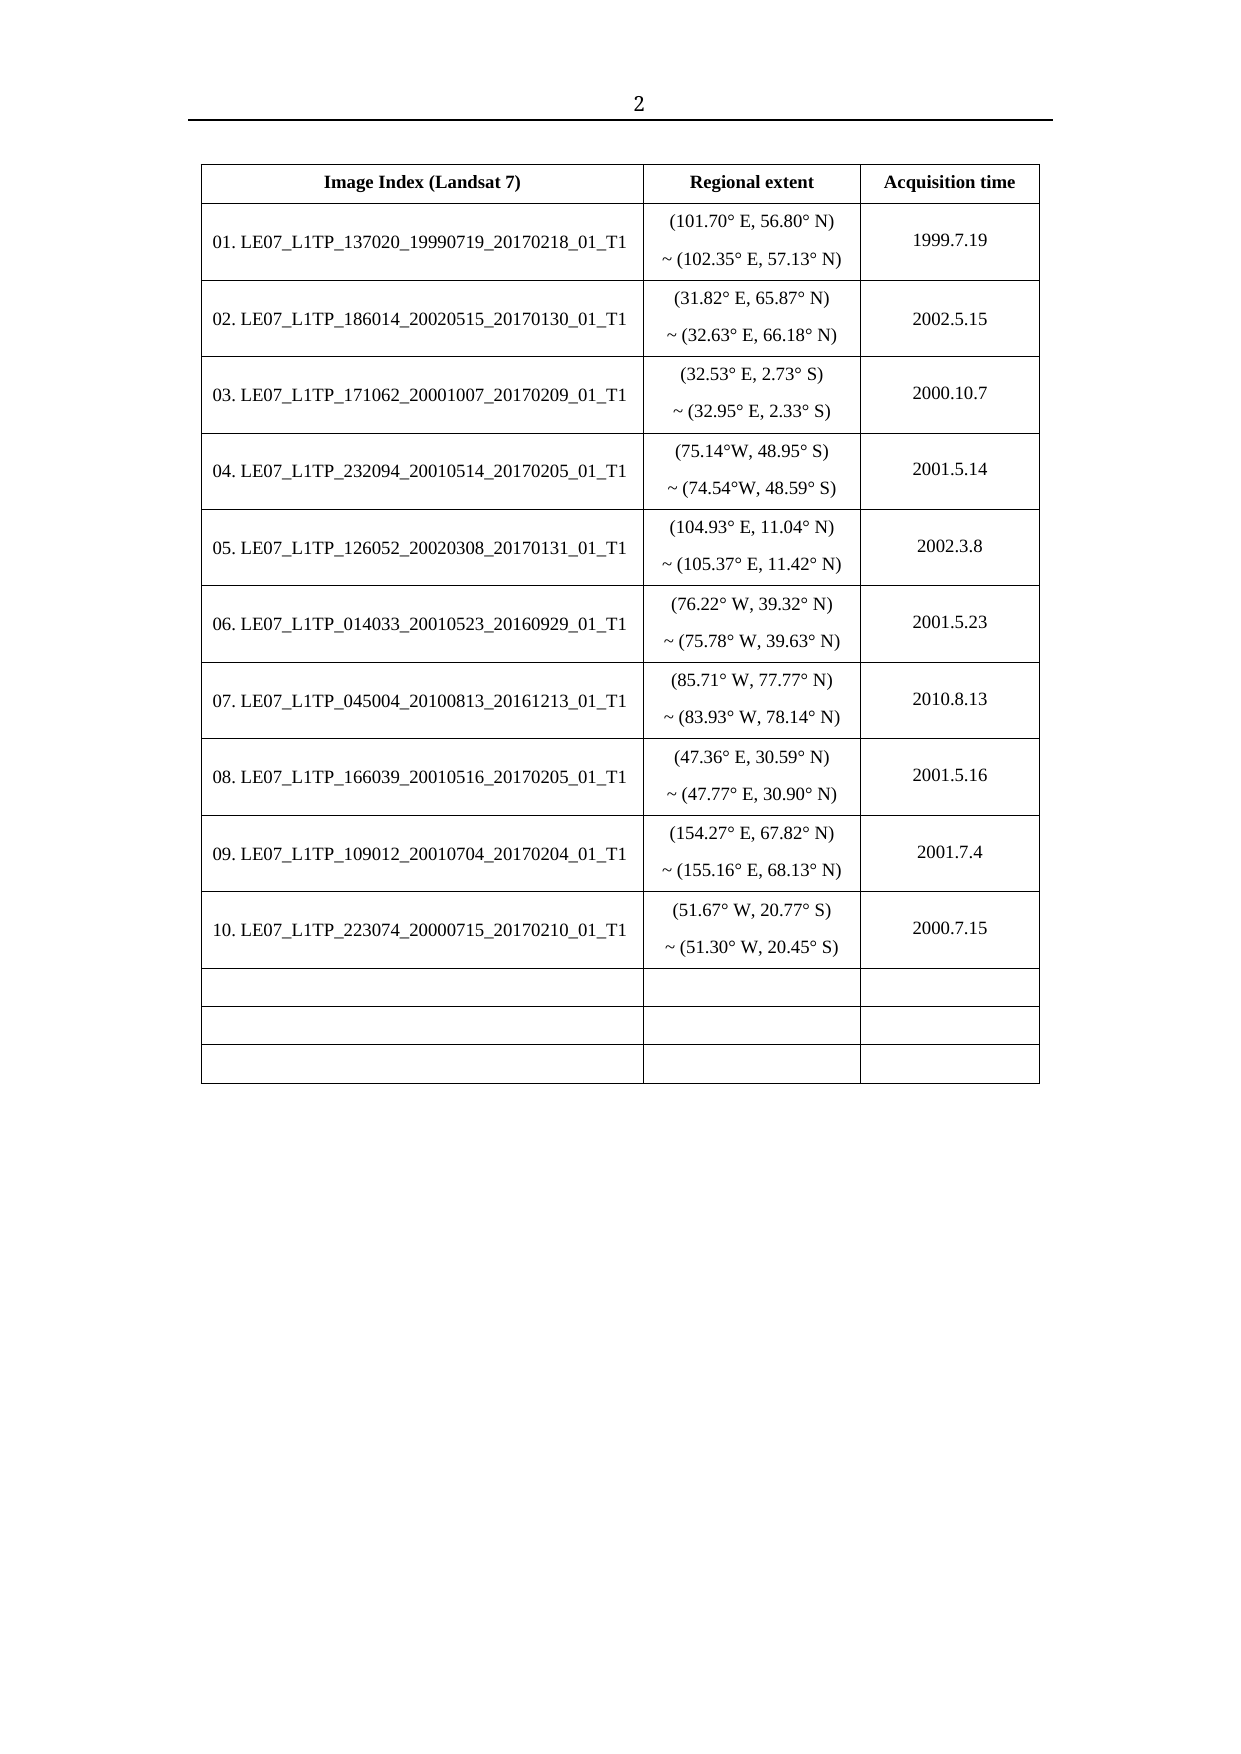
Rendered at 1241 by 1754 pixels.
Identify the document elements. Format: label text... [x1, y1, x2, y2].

table_cell [644, 969, 860, 1006]
table_cell 01. LE07_L1TP_137020_19990719_20170218_01_T1 [202, 204, 643, 279]
table_cell 03. LE07_L1TP_171062_20001007_20170209_01_T1 [202, 357, 643, 432]
table_cell 2010.8.13 [861, 663, 1039, 738]
table_cell 2001.5.23 [861, 586, 1039, 662]
table_cell [202, 1045, 643, 1082]
table_cell 08. LE07_L1TP_166039_20010516_20170205_01_T1 [202, 739, 643, 815]
table_cell 2002.3.8 [861, 510, 1039, 585]
table_cell (47.36° E, 30.59° N) ~ (47.77° E, 30.90° N) [644, 739, 860, 815]
table_cell (75.14°W, 48.95° S) ~ (74.54°W, 48.59° S) [644, 434, 860, 509]
table_cell 09. LE07_L1TP_109012_20010704_20170204_01_T1 [202, 816, 643, 891]
table_cell 02. LE07_L1TP_186014_20020515_20170130_01_T1 [202, 281, 643, 356]
table_cell 05. LE07_L1TP_126052_20020308_20170131_01_T1 [202, 510, 643, 585]
table_cell 2001.5.14 [861, 434, 1039, 509]
table_cell [861, 1007, 1039, 1044]
table_cell 1999.7.19 [861, 204, 1039, 279]
table_cell (101.70° E, 56.80° N) ~ (102.35° E, 57.13° N) [644, 204, 860, 279]
table_cell (104.93° E, 11.04° N) ~ (105.37° E, 11.42° N) [644, 510, 860, 585]
table_cell [202, 969, 643, 1006]
table_cell [861, 969, 1039, 1006]
table_cell (154.27° E, 67.82° N) ~ (155.16° E, 68.13° N) [644, 816, 860, 891]
table_cell 10. LE07_L1TP_223074_20000715_20170210_01_T1 [202, 892, 643, 968]
table_cell 2002.5.15 [861, 281, 1039, 356]
table_cell 06. LE07_L1TP_014033_20010523_20160929_01_T1 [202, 586, 643, 662]
table_cell 2000.10.7 [861, 357, 1039, 432]
table_cell 07. LE07_L1TP_045004_20100813_20161213_01_T1 [202, 663, 643, 738]
table_cell [644, 1045, 860, 1082]
table_header Regional extent [644, 165, 860, 203]
table_header Acquisition time [861, 165, 1039, 203]
table_cell 04. LE07_L1TP_232094_20010514_20170205_01_T1 [202, 434, 643, 509]
table_cell 2001.7.4 [861, 816, 1039, 891]
table_cell [861, 1045, 1039, 1082]
table_cell (32.53° E, 2.73° S) ~ (32.95° E, 2.33° S) [644, 357, 860, 432]
table_cell [202, 1007, 643, 1044]
table_cell (76.22° W, 39.32° N) ~ (75.78° W, 39.63° N) [644, 586, 860, 662]
table_cell (31.82° E, 65.87° N) ~ (32.63° E, 66.18° N) [644, 281, 860, 356]
table_cell (85.71° W, 77.77° N) ~ (83.93° W, 78.14° N) [644, 663, 860, 738]
table_cell 2000.7.15 [861, 892, 1039, 968]
table_cell 2001.5.16 [861, 739, 1039, 815]
table_cell (51.67° W, 20.77° S) ~ (51.30° W, 20.45° S) [644, 892, 860, 968]
table_header Image Index (Landsat 7) [202, 165, 643, 203]
table_cell [644, 1007, 860, 1044]
